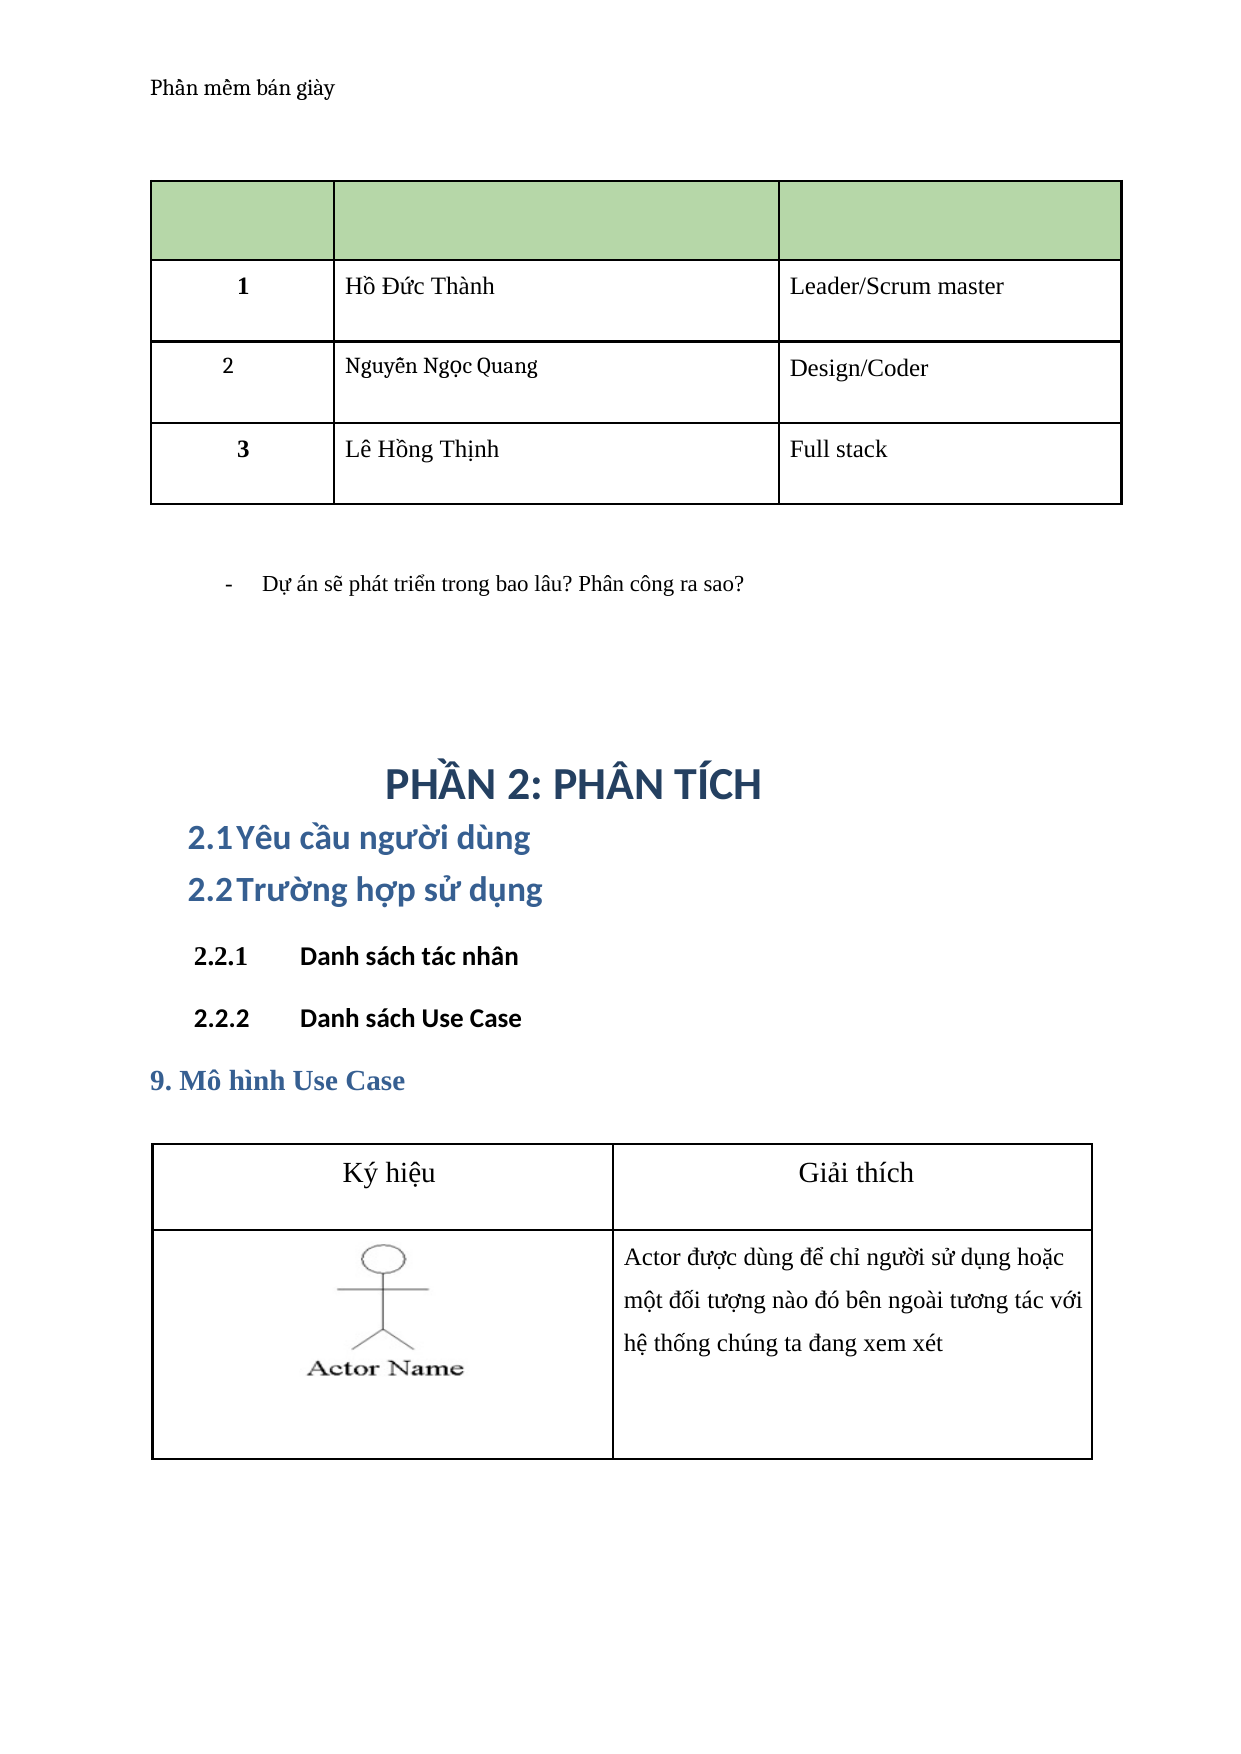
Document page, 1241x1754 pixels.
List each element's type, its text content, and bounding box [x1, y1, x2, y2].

subtitle 2.2.2 Danh sách Use Case [194, 1001, 1090, 1034]
table_cell Nguyễn Ngọc Quang [335, 343, 778, 422]
table_cell Leader/Scrum master [780, 261, 1120, 340]
table_header Chức vụ [780, 182, 1120, 259]
table_cell [154, 1231, 612, 1458]
text - Dự án sẽ phát triển trong bao lâu? Phân công ra sao? [225, 570, 1090, 596]
table_cell Lê Hồng Thịnh [335, 424, 778, 503]
subtitle PHẦN 2: PHÂN TÍCH [385, 755, 1090, 811]
subtitle 2.2.1 Danh sách tác nhân [194, 939, 1090, 972]
table_cell 1 [152, 261, 333, 340]
table_header STT [152, 182, 333, 259]
subtitle 2.2 Trường hợp sử dụng [187, 867, 1090, 910]
table_header Họ tên [335, 182, 778, 259]
table_cell Full stack [780, 424, 1120, 503]
picture [299, 1241, 479, 1396]
table_cell 2 [152, 343, 333, 422]
subtitle 2.1 Yêu cầu người dùng [187, 815, 1090, 858]
table_cell Actor được dùng để chỉ người sử dụng hoặc một đối tượng nào đó bên ngoài tương tác với hệ thống chúng ta đang xem xét [614, 1231, 1091, 1458]
table_header Ký hiệu [154, 1145, 612, 1229]
subtitle 9. Mô hình Use Case [150, 1063, 1124, 1097]
table_header Giải thích [614, 1145, 1091, 1229]
table_cell Hồ Đức Thành [335, 261, 778, 340]
table_cell 3 [152, 424, 333, 503]
table_cell Design/Coder [780, 343, 1120, 422]
